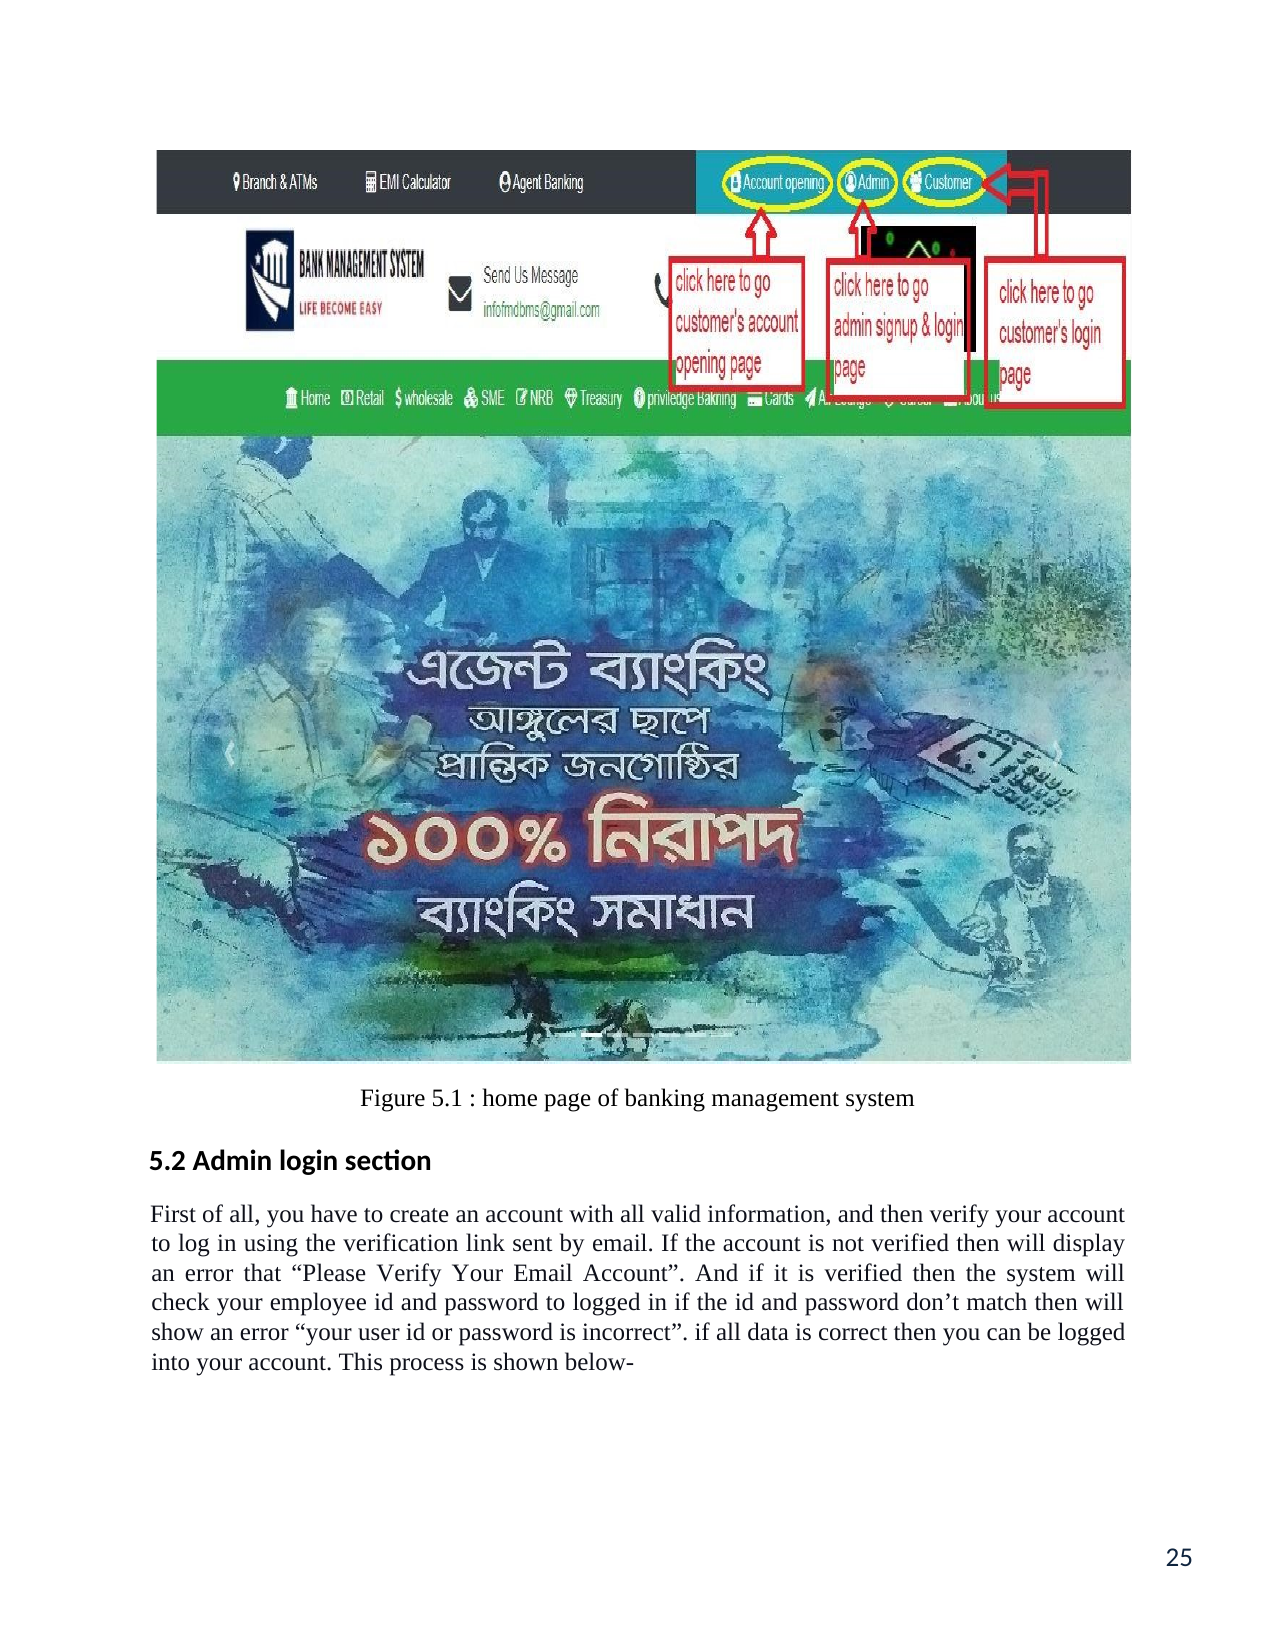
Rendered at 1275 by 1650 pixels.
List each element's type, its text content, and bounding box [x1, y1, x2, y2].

subtitle 5.2 Admin login section [148, 1142, 1150, 1177]
picture [156, 150, 1132, 1064]
text First of all, you have to create an account with all valid information, and then verify your account to log in using the verification link sent by email. If the account is not verified then will display an error that “Please Verify Your Email Account”. And if it is verified then the system will check your employee id and password to logged in if the id and password don’t match then will show an error “your user id or password is incorrect”. if all data is correct then you can be logged into your account. This process is shown below- [150, 1199, 1126, 1375]
text Figure 5.1 : home page of banking management system [150, 1083, 1124, 1112]
